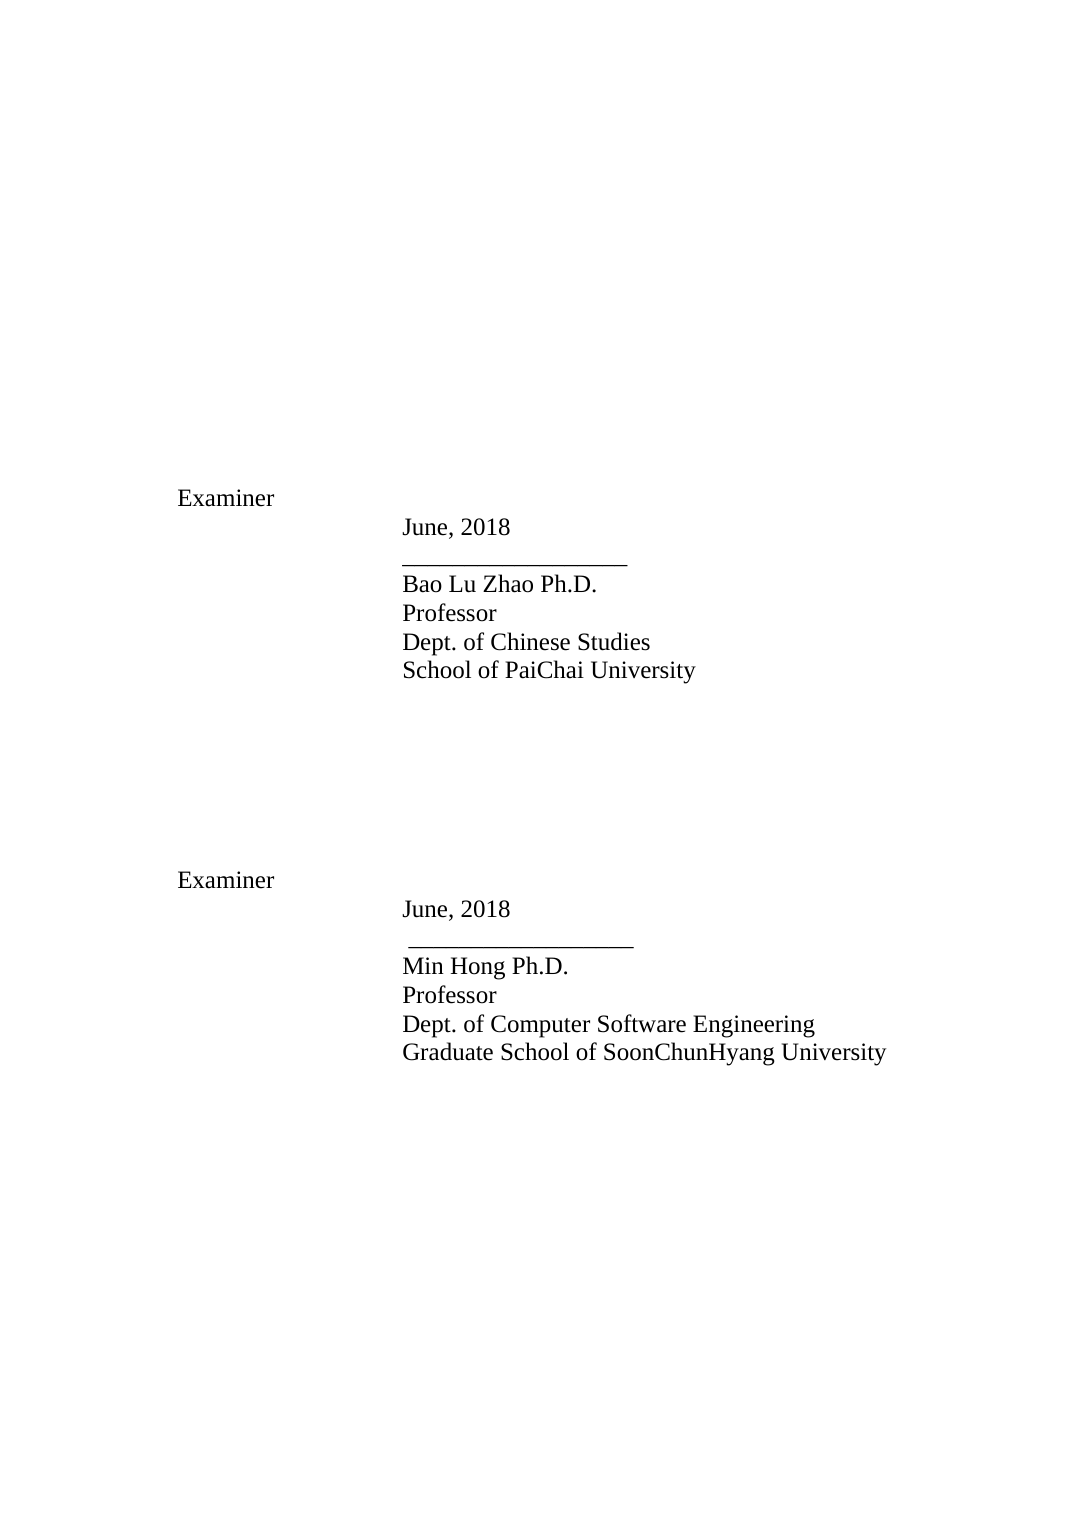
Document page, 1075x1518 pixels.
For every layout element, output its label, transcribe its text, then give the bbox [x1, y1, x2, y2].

text Bao Lu Zhao Ph.D. [177, 569, 956, 598]
text Examiner [177, 483, 956, 512]
text Graduate School of SoonChunHyang University [327, 1037, 956, 1066]
text June, 2018 [177, 512, 956, 541]
text June, 2018 [177, 894, 956, 922]
text Professor [177, 598, 956, 627]
text Dept. of Computer Software Engineering [177, 1009, 956, 1037]
text School of PaiChai University [327, 656, 956, 684]
text __________________ [177, 922, 956, 951]
text Examiner [177, 865, 956, 894]
text Min Hong Ph.D. [177, 951, 956, 980]
text Dept. of Chinese Studies [177, 627, 956, 656]
text __________________ [177, 541, 956, 569]
text Professor [177, 980, 956, 1009]
